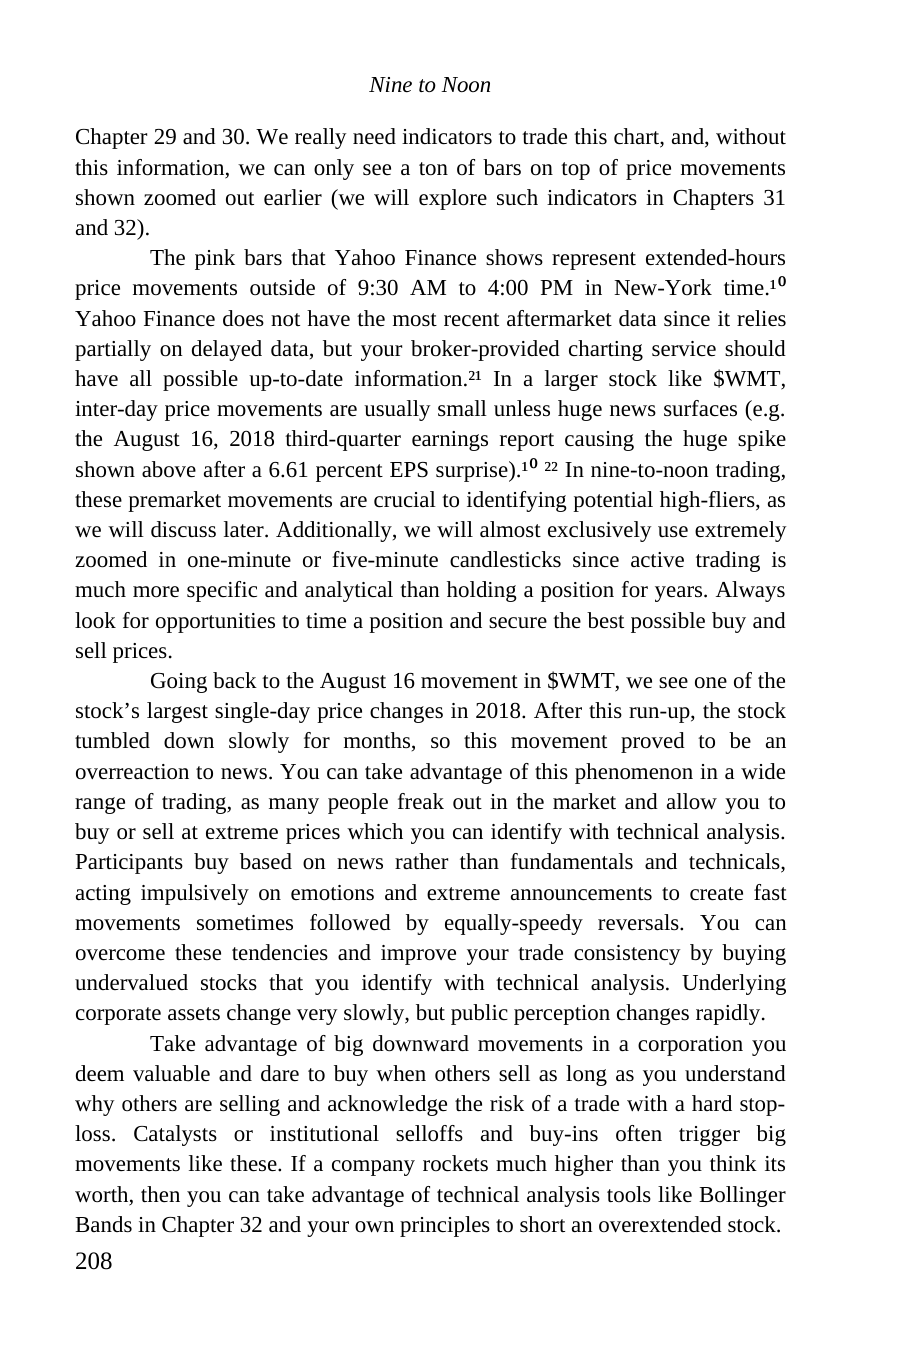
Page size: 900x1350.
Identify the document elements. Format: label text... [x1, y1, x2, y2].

text The pink bars that Yahoo Finance shows represent extended-hours price movements outside of 9:30 AM to 4:00 PM in New-York time.¹⁰ Yahoo Finance does not have the most recent aftermarket data since it relies partially on delayed data, but your broker-provided charting service should have all possible up-to-date information.²¹ In a larger stock like $WMT, inter-day price movements are usually small unless huge news surfaces (e.g. the August 16, 2018 third-quarter earnings report causing the huge spike shown above after a 6.61 percent EPS surprise).¹⁰ ²² In nine-to-noon trading, these premarket movements are crucial to identifying potential high-fliers, as we will discuss later. Additionally, we will almost exclusively use extremely zoomed in one-minute or five-minute candlesticks since active trading is much more specific and analytical than holding a position for years. Always look for opportunities to time a position and secure the best possible buy and sell prices. [75, 244, 787, 663]
text Going back to the August 16 movement in $WMT, we see one of the stock’s largest single-day price changes in 2018. After this run-up, the stock tumbled down slowly for months, so this movement proved to be an overreaction to news. You can take advantage of this phenomenon in a wide range of trading, as many people freak out in the market and allow you to buy or sell at extreme prices which you can identify with technical analysis. Participants buy based on news rather than fundamentals and technicals, acting impulsively on emotions and extreme announcements to create fast movements sometimes followed by equally-speedy reversals. You can overcome these tendencies and improve your trade consistency by buying undervalued stocks that you identify with technical analysis. Underlying corporate assets change very slowly, but public perception changes rapidly. [75, 667, 787, 1026]
text Take advantage of big downward movements in a corporation you deem valuable and dare to buy when others sell as long as you understand why others are selling and acknowledge the risk of a trade with a hard stop-loss. Catalysts or institutional selloffs and buy-ins often trigger big movements like these. If a company rockets much higher than you think its worth, then you can take advantage of technical analysis tools like Bollinger Bands in Chapter 32 and your own principles to short an overextended stock. [75, 1030, 787, 1237]
